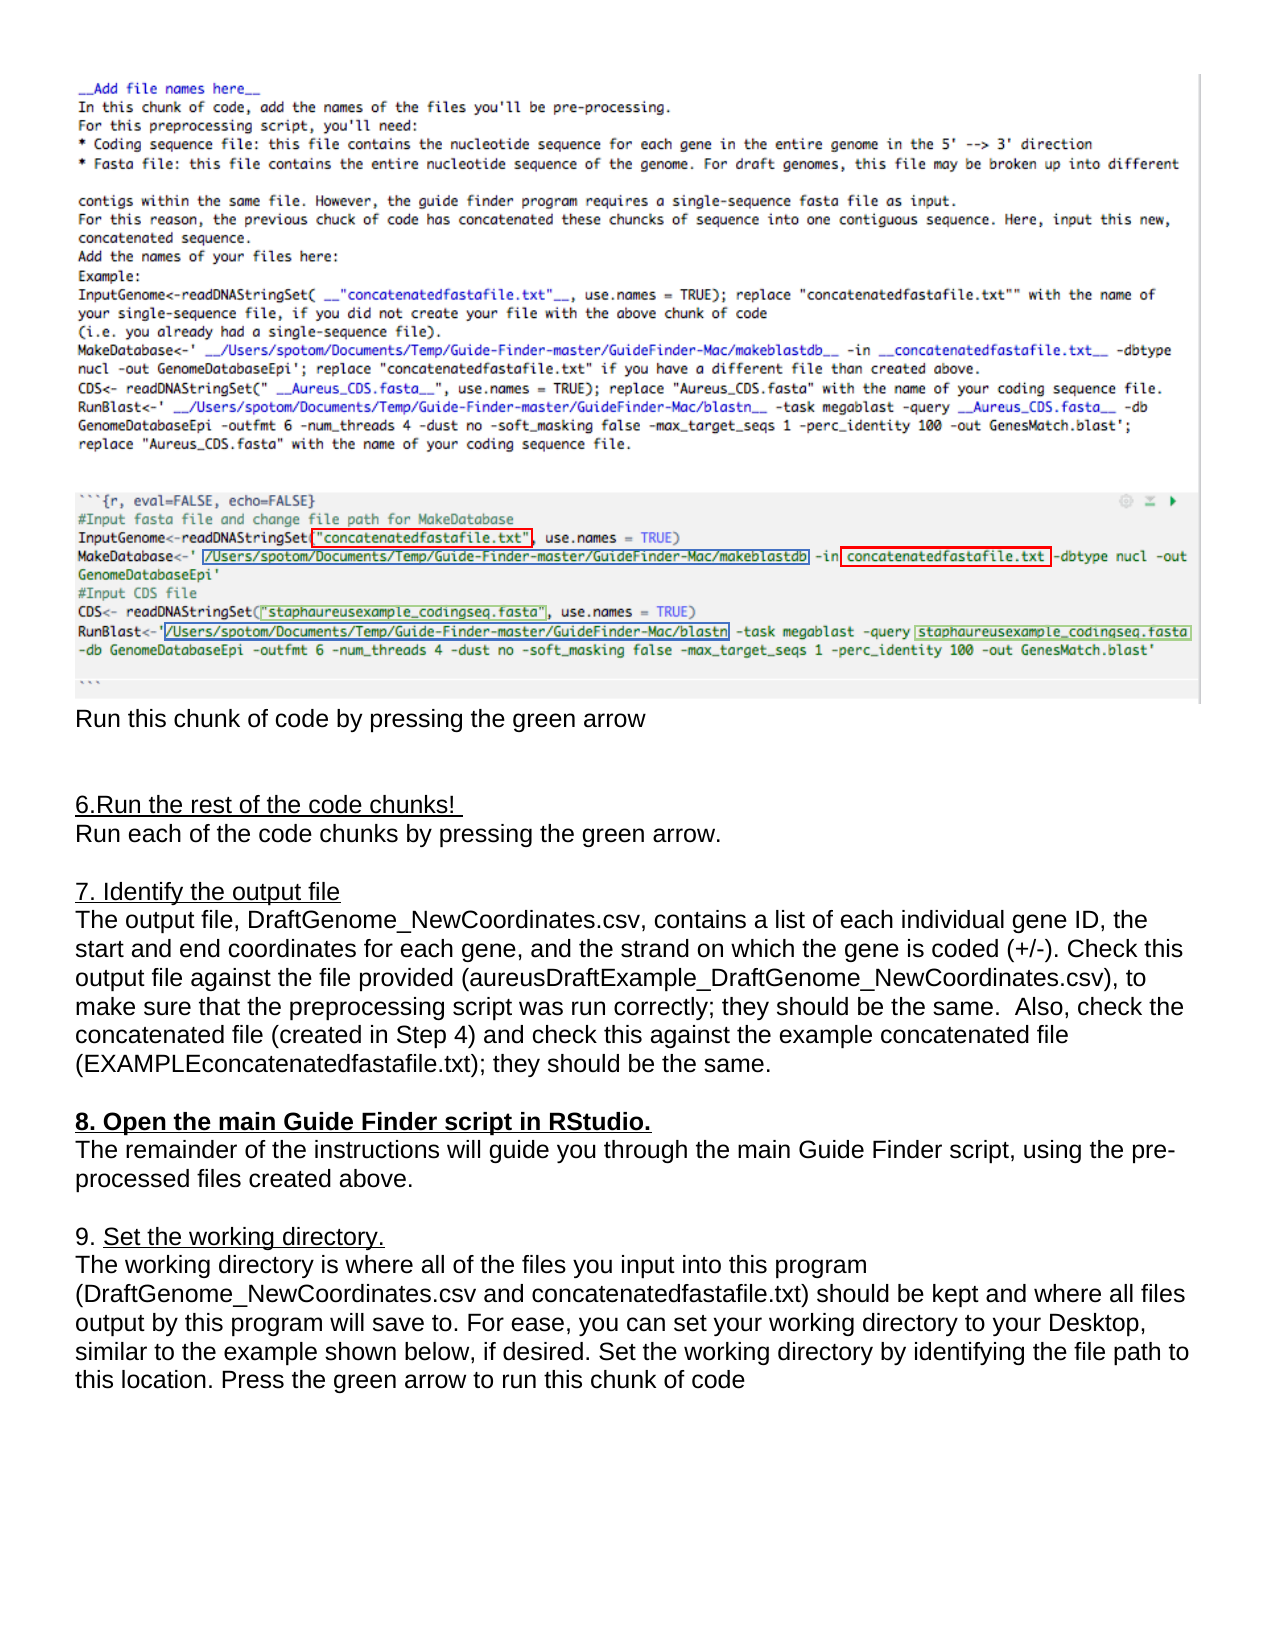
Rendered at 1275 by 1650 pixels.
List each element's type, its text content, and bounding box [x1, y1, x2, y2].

text Run this chunk of code by pressing the green arrow [75, 704, 1200, 733]
text 6.Run the rest of the code chunks! Run each of the code chunks by pressing the green arrow. [75, 791, 1200, 848]
text The remainder of the instructions will guide you through the main Guide Finder script, using the pre-processed files created above. [75, 1136, 1200, 1193]
text 8. Open the main Guide Finder script in RStudio. [75, 1107, 1200, 1136]
text 7. Identify the output file The output file, DraftGenome_NewCoordinates.csv, contains a list of each individual gene ID, the start and end coordinates for each gene, and the strand on which the gene is coded (+/-). Check this output file against the file provided (aureusDraftExample_DraftGenome_NewCoordinates.csv), to make sure that the preprocessing script was run correctly; they should be the same. Also, check the concatenated file (created in Step 4) and check this against the example concatenated file (EXAMPLEconcatenatedfastafile.txt); they should be the same. [75, 877, 1200, 1078]
text 9. Set the working directory. The working directory is where all of the files you input into this program (DraftGenome_NewCoordinates.csv and concatenatedfastafile.txt) should be kept and where all files output by this program will save to. For ease, you can set your working directory to your Desktop, similar to the example shown below, if desired. Set the working directory by identifying the file path to this location. Press the green arrow to run this chunk of code [75, 1222, 1200, 1394]
picture [75, 74, 1201, 704]
